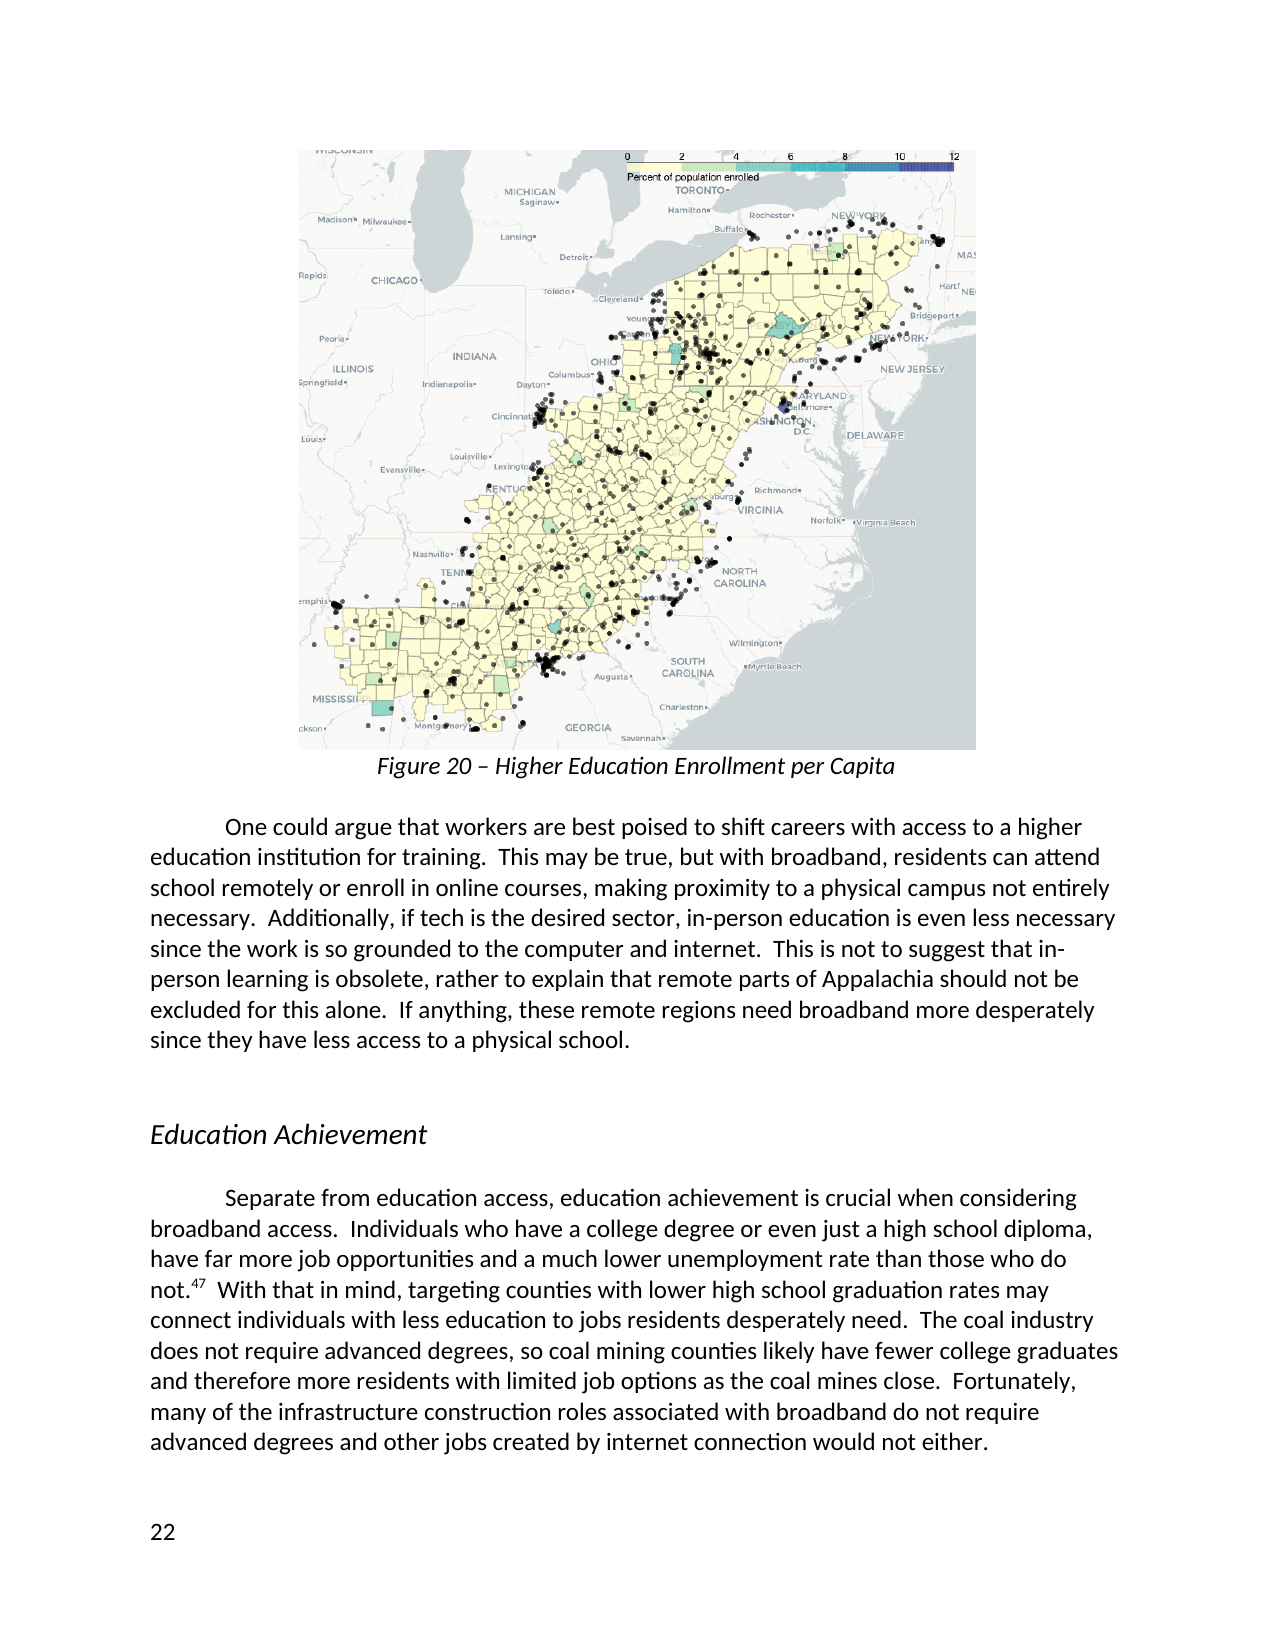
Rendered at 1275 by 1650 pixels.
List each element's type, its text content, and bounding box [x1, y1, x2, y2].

text One could argue that workers are best poised to shift careers with access to a higher education institution for training. This may be true, but with broadband, residents can attend school remotely or enroll in online courses, making proximity to a physical campus not entirely necessary. Additionally, if tech is the desired sector, in-person education is even less necessary since the work is so grounded to the computer and internet. This is not to suggest that in-person learning is obsolete, rather to explain that remote parts of Appalachia should not be excluded for this alone. If anything, these remote regions need broadband more desperately since they have less access to a physical school. [150, 811, 1125, 1055]
text Education Achievement [150, 1116, 1125, 1152]
picture [299, 150, 976, 750]
text Separate from education access, education achievement is crucial when considering broadband access. Individuals who have a college degree or even just a high school diploma, have far more job opportunities and a much lower unemployment rate than those who do not. With that in mind, targeting counties with lower high school graduation rates may connect individuals with less education to jobs residents desperately need. The coal industry does not require advanced degrees, so coal mining counties likely have fewer college graduates and therefore more residents with limited job options as the coal mines close. Fortunately, many of the infrastructure construction roles associated with broadband do not require advanced degrees and other jobs created by internet connection would not either. [150, 1182, 1125, 1457]
text Figure 20 – Higher Education Enrollment per Capita [150, 750, 1125, 781]
